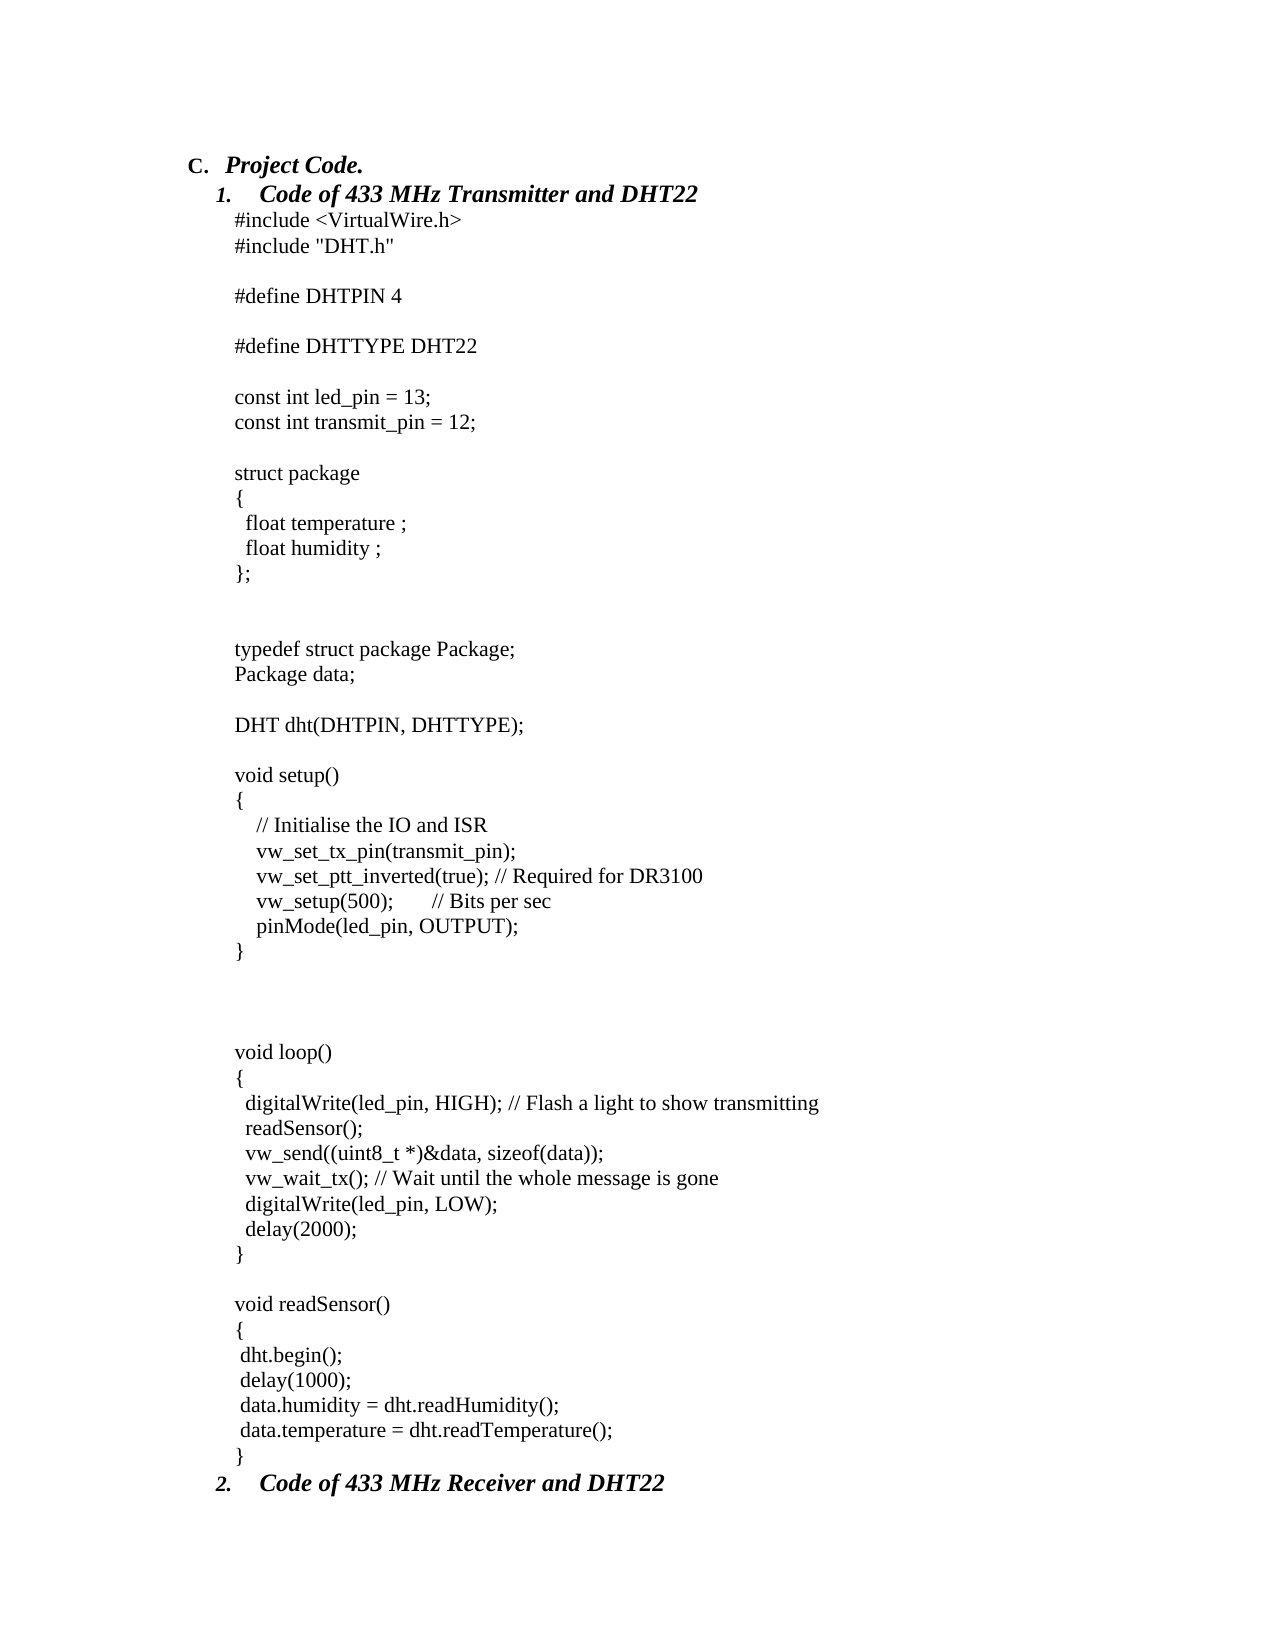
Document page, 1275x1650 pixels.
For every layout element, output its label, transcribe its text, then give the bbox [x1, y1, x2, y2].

list digitalWrite(led_pin, LOW); [234, 1191, 1125, 1216]
list { [234, 1064, 1125, 1090]
list #define DHTTYPE DHT22 [234, 333, 1125, 359]
list } [234, 1241, 1125, 1266]
list pinMode(led_pin, OUTPUT); [234, 913, 1125, 938]
list Package data; [234, 661, 1125, 686]
list Code of 433 MHz Transmitter and DHT22 [216, 179, 1125, 207]
list readSensor(); [234, 1115, 1125, 1140]
list void loop() [234, 1039, 1125, 1064]
list const int transmit_pin = 12; [234, 409, 1125, 434]
list digitalWrite(led_pin, HIGH); // Flash a light to show transmitting [234, 1090, 1125, 1115]
list #include <VirtualWire.h> [234, 207, 1125, 233]
list { [234, 1317, 1125, 1342]
list #define DHTPIN 4 [234, 283, 1125, 308]
list Code of 433 MHz Receiver and DHT22 [216, 1468, 1125, 1497]
list void setup() [234, 762, 1125, 787]
list { [234, 485, 1125, 510]
list void readSensor() [234, 1291, 1125, 1317]
list data.humidity = dht.readHumidity(); [234, 1392, 1125, 1417]
list #include "DHT.h" [234, 233, 1125, 258]
list dht.begin(); [234, 1342, 1125, 1367]
list data.temperature = dht.readTemperature(); [234, 1417, 1125, 1443]
list const int led_pin = 13; [234, 384, 1125, 409]
list Project Code. [187, 150, 1125, 179]
list vw_set_ptt_inverted(true); // Required for DR3100 [234, 863, 1125, 888]
list delay(2000); [234, 1216, 1125, 1241]
list { [234, 787, 1125, 812]
list DHT dht(DHTPIN, DHTTYPE); [234, 712, 1125, 737]
list typedef struct package Package; [234, 636, 1125, 661]
list struct package [234, 459, 1125, 485]
list vw_set_tx_pin(transmit_pin); [234, 838, 1125, 863]
list vw_send((uint8_t *)&data, sizeof(data)); [234, 1140, 1125, 1165]
list }; [234, 560, 1125, 586]
list vw_setup(500); // Bits per sec [234, 888, 1125, 913]
list delay(1000); [234, 1367, 1125, 1392]
list float temperature ; [234, 510, 1125, 535]
list } [234, 1443, 1125, 1468]
list float humidity ; [234, 535, 1125, 560]
list } [234, 938, 1125, 964]
list // Initialise the IO and ISR [234, 812, 1125, 838]
list vw_wait_tx(); // Wait until the whole message is gone [234, 1165, 1125, 1191]
